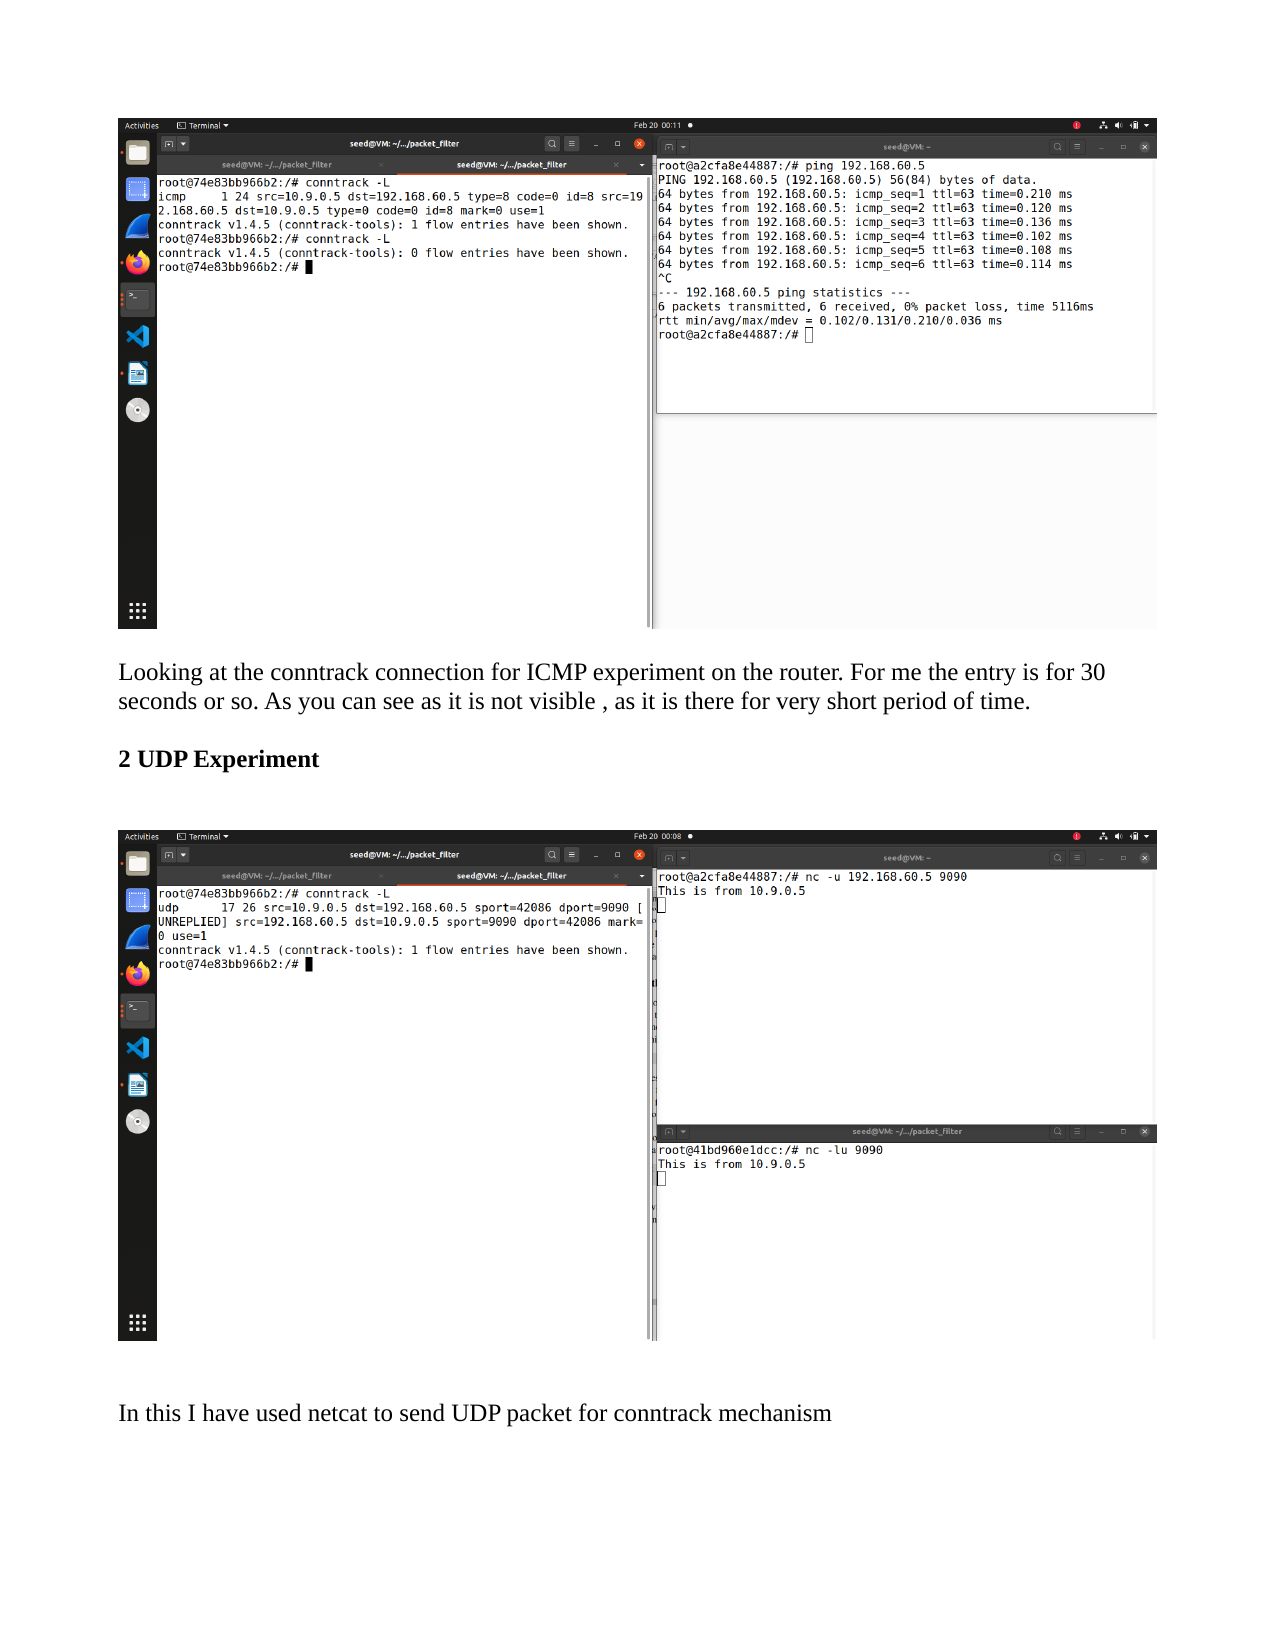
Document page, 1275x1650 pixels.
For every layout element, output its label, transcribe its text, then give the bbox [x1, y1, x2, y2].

text In this I have used netcat to send UDP packet for conntrack mechanism [118, 1398, 1157, 1427]
text 2 UDP Experiment [118, 744, 1157, 772]
picture [118, 830, 1157, 1341]
text Looking at the conntrack connection for ICMP experiment on the router. For me the entry is for 30 seconds or so. As you can see as it is not visible , as it is there for very short period of time. [118, 657, 1157, 715]
picture [118, 118, 1157, 629]
